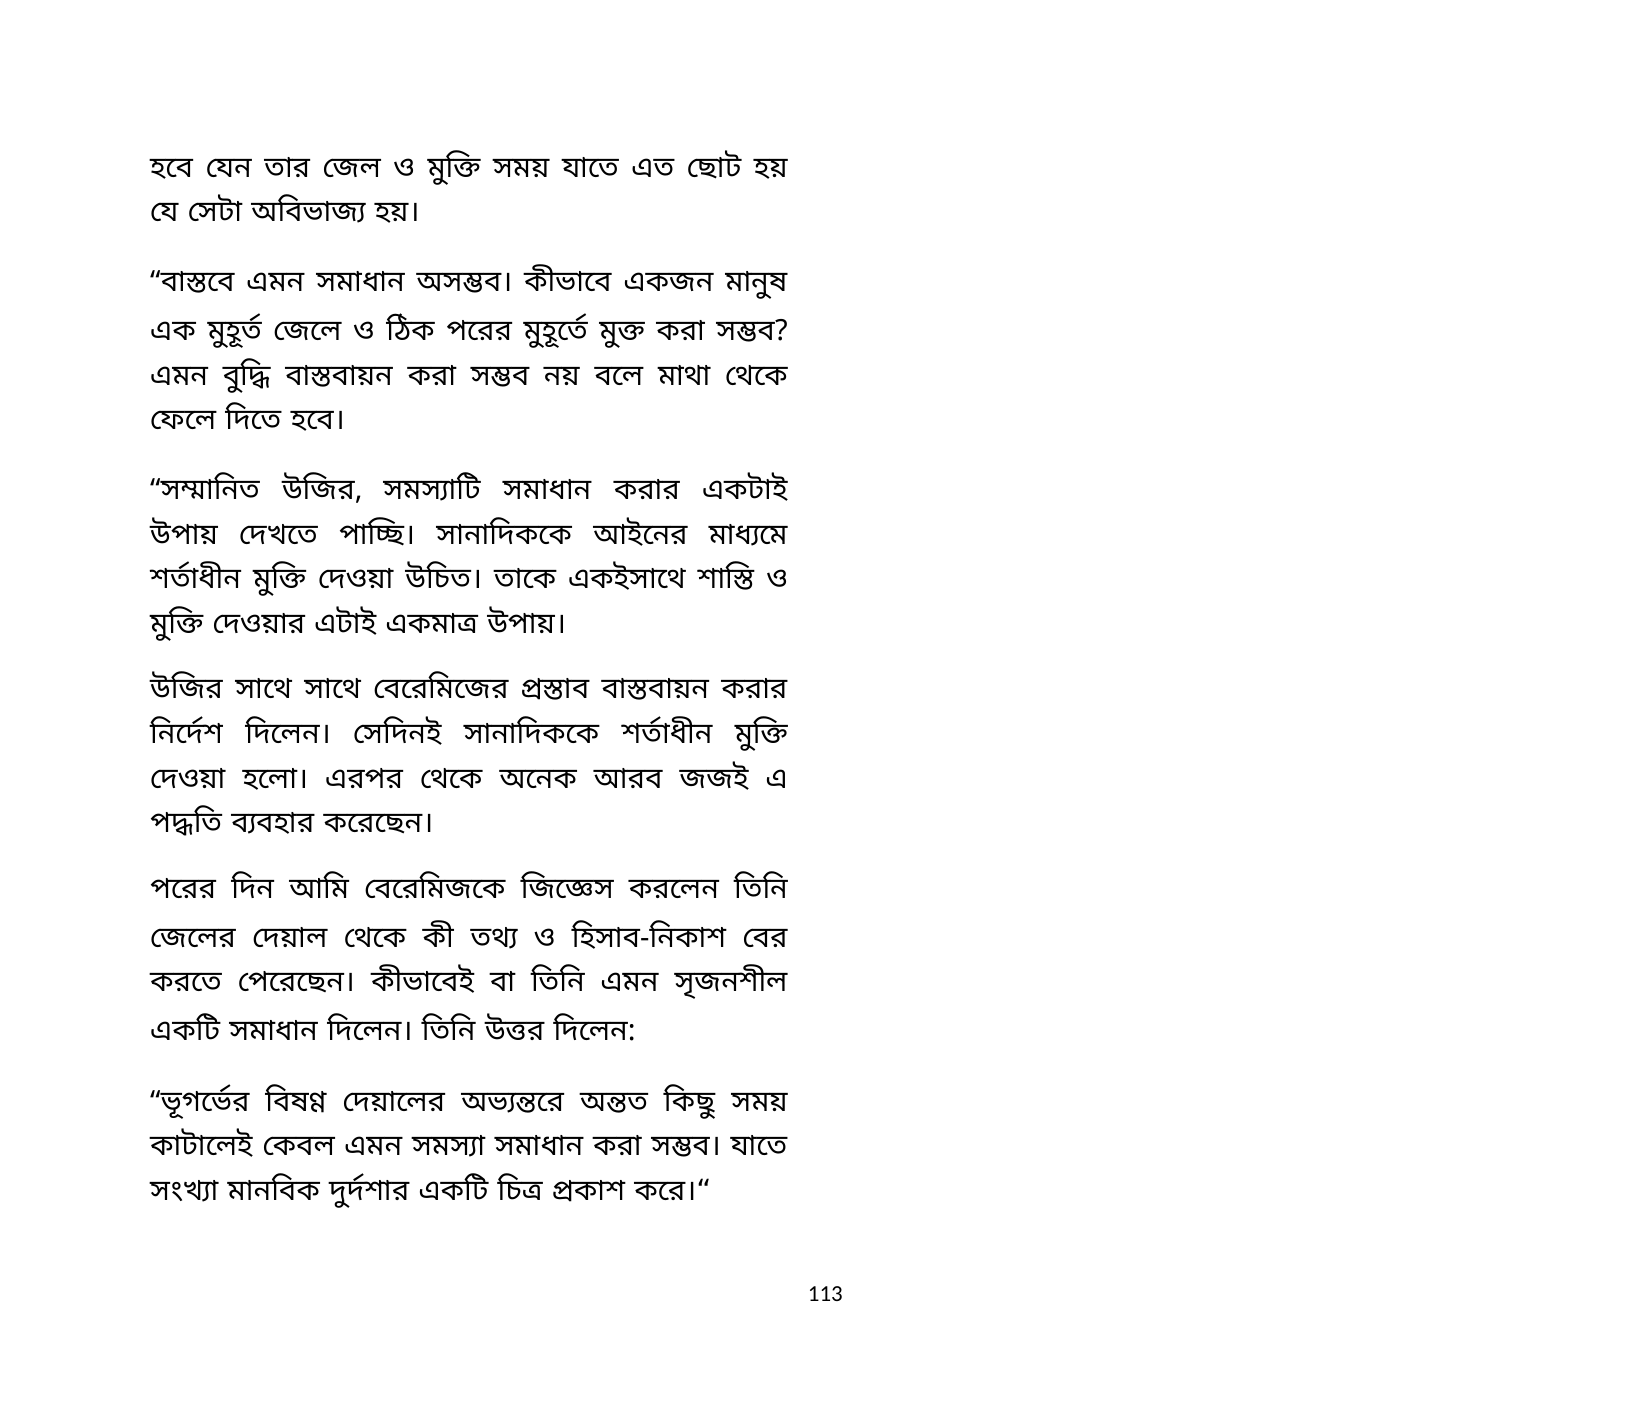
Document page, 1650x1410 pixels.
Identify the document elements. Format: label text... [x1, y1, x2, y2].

text উজির সাথে সাথে বেরেমিজের প্রস্তাব বাস্তবায়ন করার নির্দেশ দিলেন। সেদিনই সানাদিককে শর্তাধীন মুক্তি দেওয়া হলো। এরপর থেকে অনেক আরব জজই এ পদ্ধতি ব্যবহার করেছেন। [150, 672, 787, 845]
text “সম্মানিত উজির, সমস্যাটি সমাধান করার একটাই উপায় দেখতে পাচ্ছি। সানাদিককে আইনের মাধ্যমে শর্তাধীন মুক্তি দেওয়া উচিত। তাকে একইসাথে শাস্তি ও মুক্তি দেওয়ার এটাই একমাত্র উপায়। [150, 468, 787, 645]
text পরের দিন আমি বেরেমিজকে জিজ্ঞেস করলেন তিনি জেলের দেয়াল থেকে কী তথ্য ও হিসাব-নিকাশ বের করতে পেরেছেন। কীভাবেই বা তিনি এমন সৃজনশীল একটি সমাধান দিলেন। তিনি উত্তর দিলেন: [150, 871, 787, 1053]
text “বাস্তবে এমন সমাধান অসম্ভব। কীভাবে একজন মানুষ এক মুহূর্ত জেলে ও ঠিক পরের মুহূর্তে মুক্ত করা সম্ভব? এমন বুদ্ধি বাস্তবায়ন করা সম্ভব নয় বলে মাথা থেকে ফেলে দিতে হবে। [150, 260, 787, 442]
text “ভূগর্ভের বিষণ্ণ দেয়ালের অভ্যন্তরে অন্তত কিছু সময় কাটালেই কেবল এমন সমস্যা সমাধান করা সম্ভব। যাতে সংখ্যা মানবিক দুর্দশার একটি চিত্র প্রকাশ করে।“ [150, 1080, 787, 1212]
